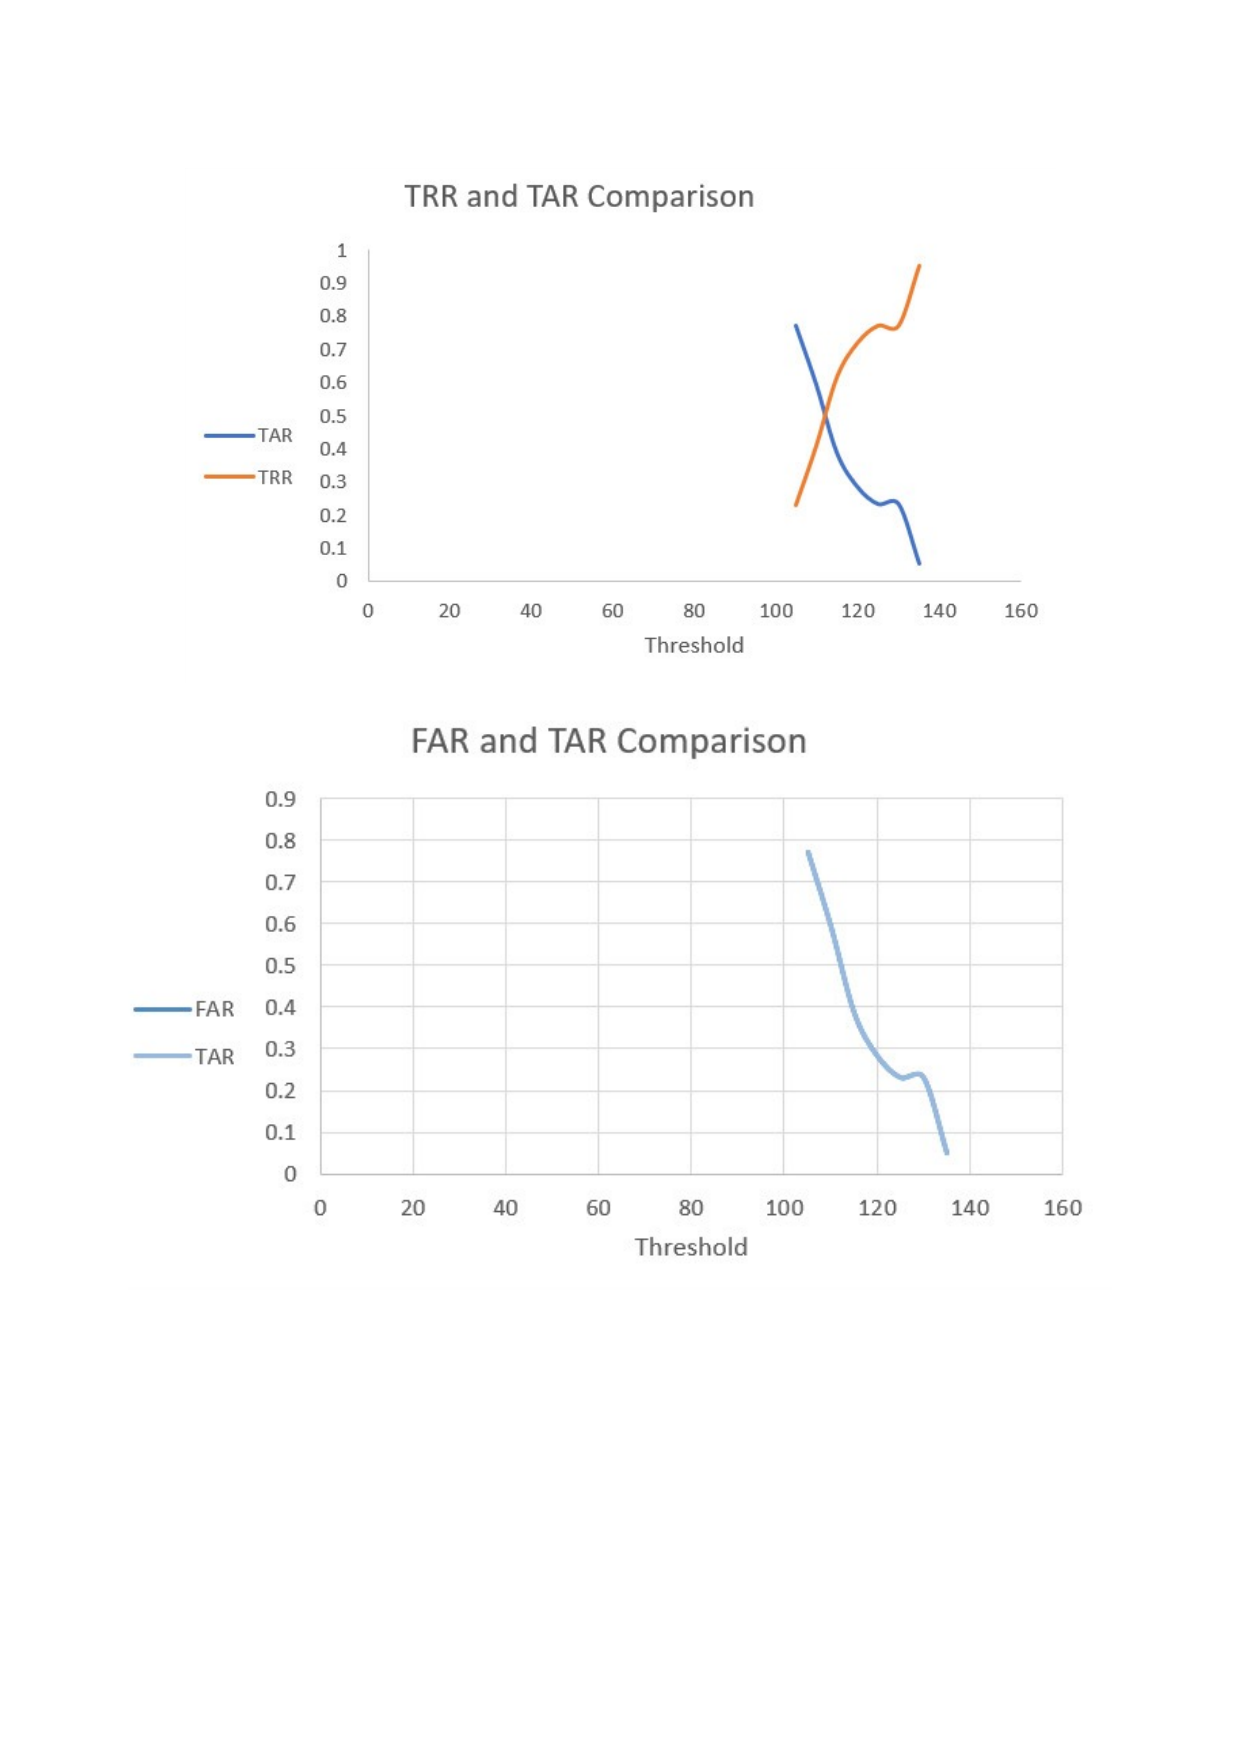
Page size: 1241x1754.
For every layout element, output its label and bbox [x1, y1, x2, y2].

picture [127, 696, 1113, 1291]
picture [184, 168, 1056, 683]
